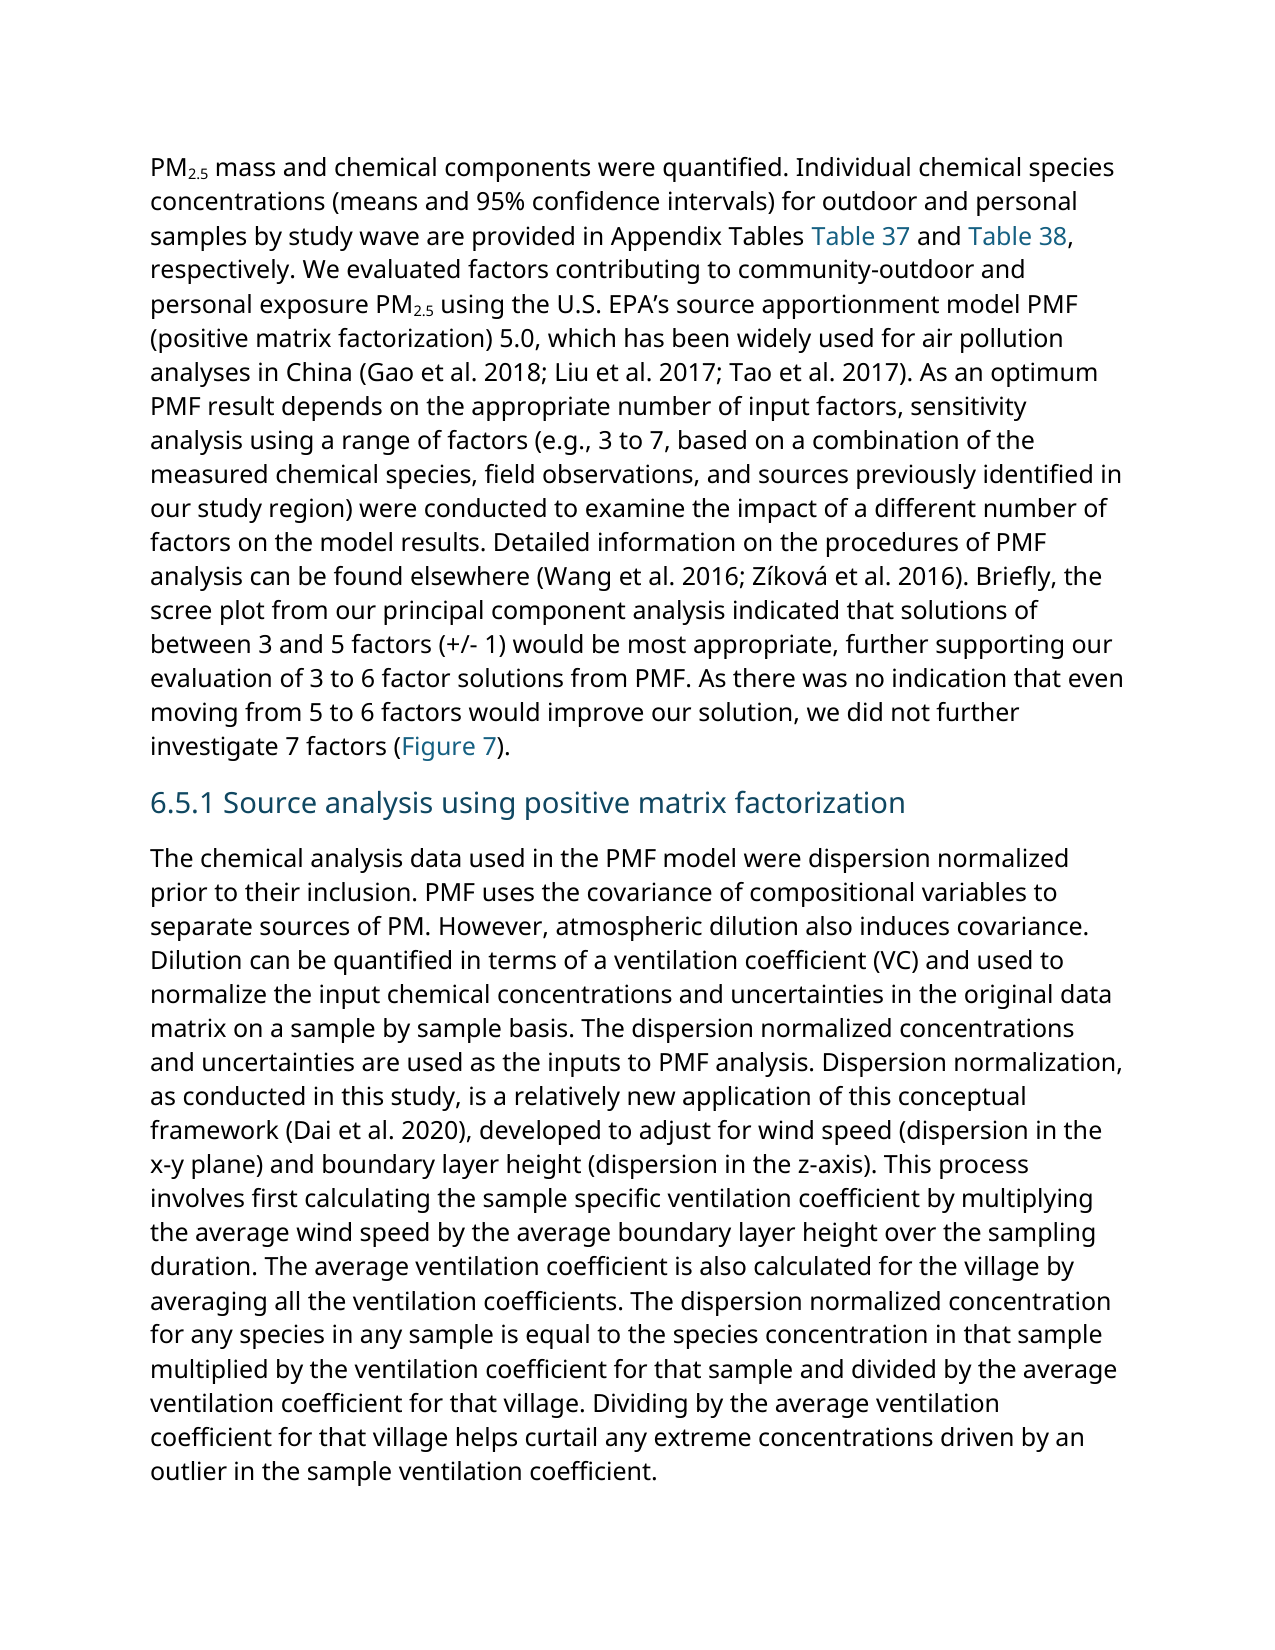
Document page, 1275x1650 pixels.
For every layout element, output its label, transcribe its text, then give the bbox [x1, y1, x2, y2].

subtitle 6.5.1 Source analysis using positive matrix factorization [150, 782, 1125, 822]
text The chemical analysis data used in the PMF model were dispersion normalized prior to their inclusion. PMF uses the covariance of compositional variables to separate sources of PM. However, atmospheric dilution also induces covariance. Dilution can be quantified in terms of a ventilation coefficient (VC) and used to normalize the input chemical concentrations and uncertainties in the original data matrix on a sample by sample basis. The dispersion normalized concentrations and uncertainties are used as the inputs to PMF analysis. Dispersion normalization, as conducted in this study, is a relatively new application of this conceptual framework (Dai et al. 2020), developed to adjust for wind speed (dispersion in the x-y plane) and boundary layer height (dispersion in the z-axis). This process involves first calculating the sample specific ventilation coefficient by multiplying the average wind speed by the average boundary layer height over the sampling duration. The average ventilation coefficient is also calculated for the village by averaging all the ventilation coefficients. The dispersion normalized concentration for any species in any sample is equal to the species concentration in that sample multiplied by the ventilation coefficient for that sample and divided by the average ventilation coefficient for that village. Dividing by the average ventilation coefficient for that village helps curtail any extreme concentrations driven by an outlier in the sample ventilation coefficient. [150, 840, 1125, 1487]
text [150, 150, 1125, 763]
